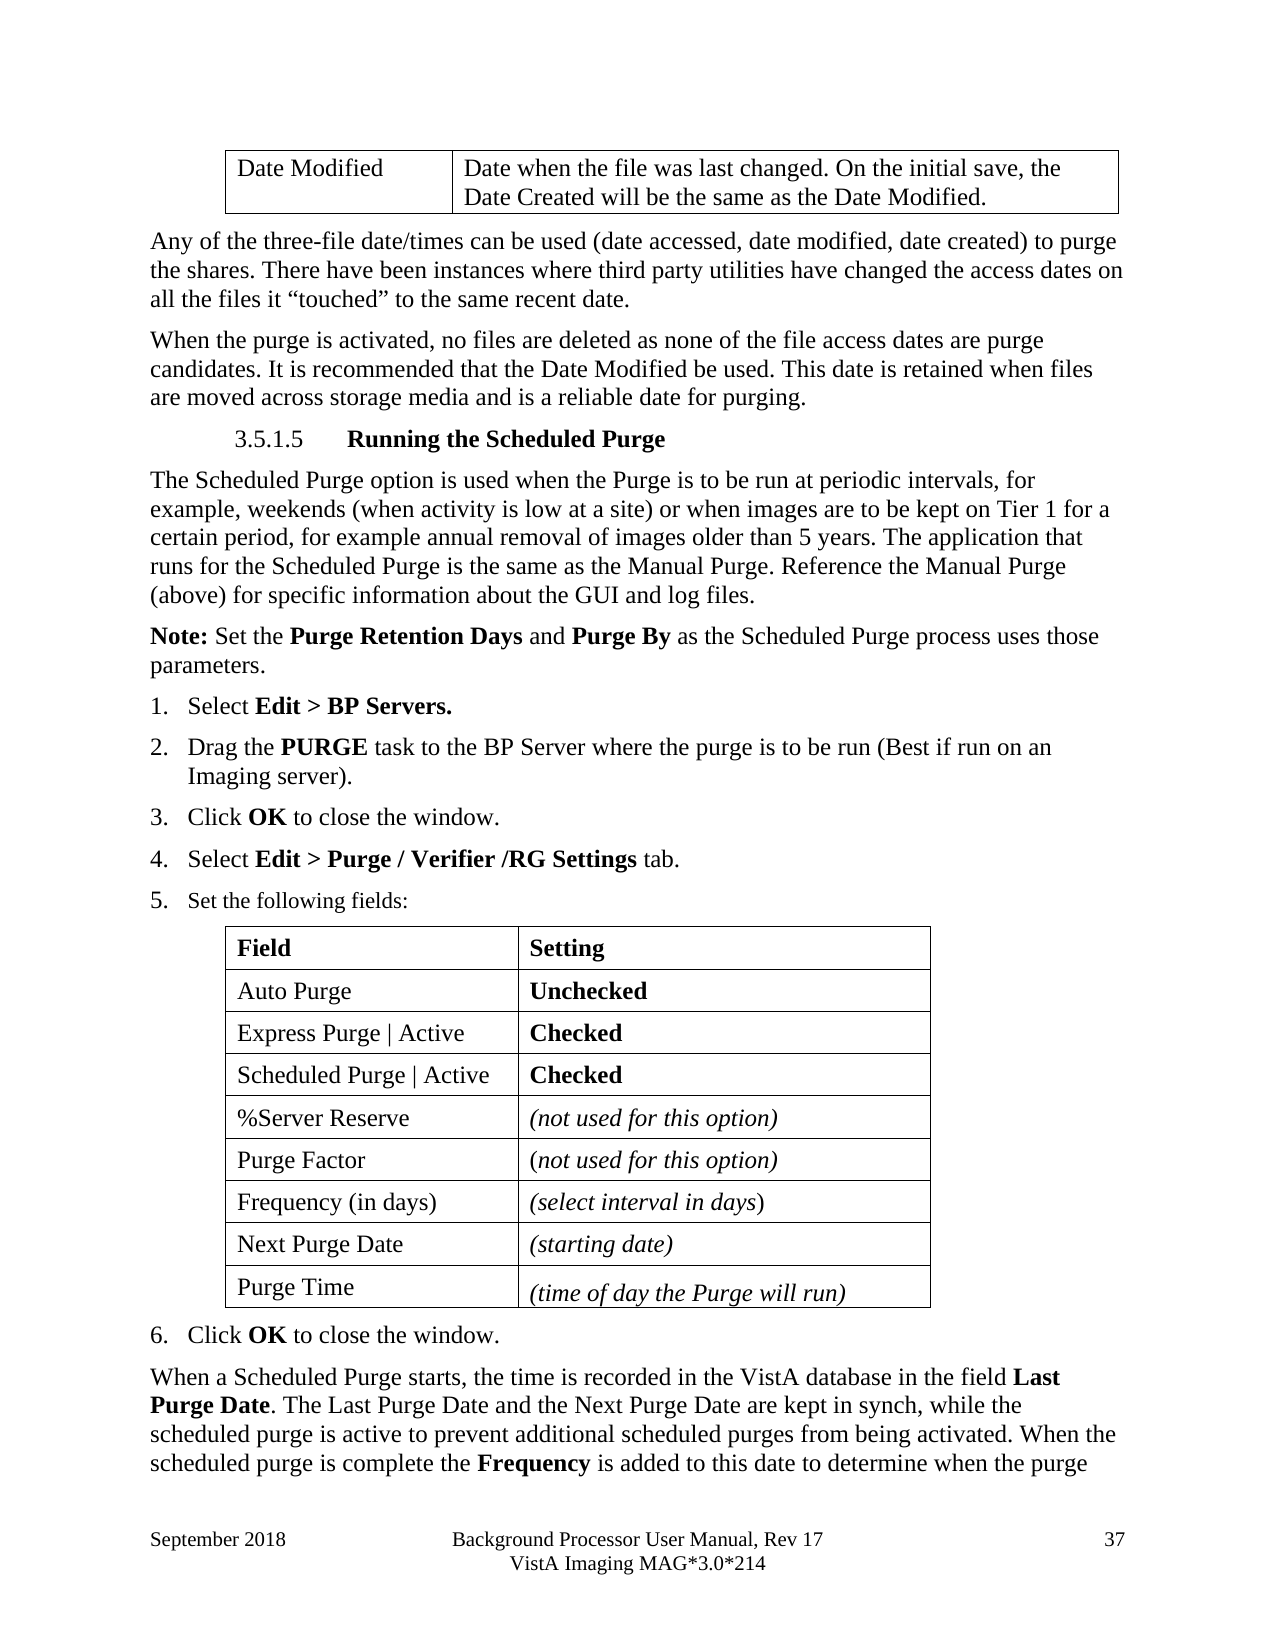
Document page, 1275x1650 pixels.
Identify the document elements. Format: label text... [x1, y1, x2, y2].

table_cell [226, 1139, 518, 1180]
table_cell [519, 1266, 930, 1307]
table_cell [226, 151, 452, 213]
text The Scheduled Purge option is used when the Purge is to be run at periodic intervals, for example, weekends (when activity is low at a site) or when images are to be kept on Tier 1 for a certain period, for example annual removal of images older than 5 years. The application that runs for the Scheduled Purge is the same as the Manual Purge. Reference the Manual Purge (above) for specific information about the GUI and log files. [150, 465, 1125, 609]
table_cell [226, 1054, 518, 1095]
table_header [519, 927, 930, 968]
list Click OK to close the window. [150, 802, 1125, 831]
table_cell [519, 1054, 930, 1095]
list Select Edit > Purge / Verifier /RG Settings tab. [150, 844, 1125, 872]
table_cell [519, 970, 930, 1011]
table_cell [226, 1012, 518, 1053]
text Note: Set the Purge Retention Days and Purge By as the Scheduled Purge process uses those parameters. [150, 621, 1125, 679]
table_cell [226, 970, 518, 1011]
list Select Edit > BP Servers. [150, 691, 1125, 720]
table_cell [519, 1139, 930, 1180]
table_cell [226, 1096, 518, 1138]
list Click OK to close the window. [150, 1320, 1125, 1349]
list Drag the PURGE task to the BP Server where the purge is to be run (Best if run on an Imaging server). [150, 732, 1125, 790]
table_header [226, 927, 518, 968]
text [150, 1362, 1125, 1477]
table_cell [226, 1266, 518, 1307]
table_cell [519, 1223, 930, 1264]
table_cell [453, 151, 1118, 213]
text When the purge is activated, no files are deleted as none of the file access dates are purge candidates. It is recommended that the Date Modified be used. This date is retained when files are moved across storage media and is a reliable date for purging. [150, 325, 1125, 411]
text Any of the three-file date/times can be used (date accessed, date modified, date created) to purge the shares. There have been instances where third party utilities have changed the access dates on all the files it “touched” to the same recent date. [150, 226, 1125, 312]
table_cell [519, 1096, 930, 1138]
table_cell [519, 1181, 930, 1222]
list Set the following fields: [150, 885, 1125, 914]
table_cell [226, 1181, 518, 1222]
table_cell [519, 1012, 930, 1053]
subtitle Running the Scheduled Purge [234, 424, 1125, 452]
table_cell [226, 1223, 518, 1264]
